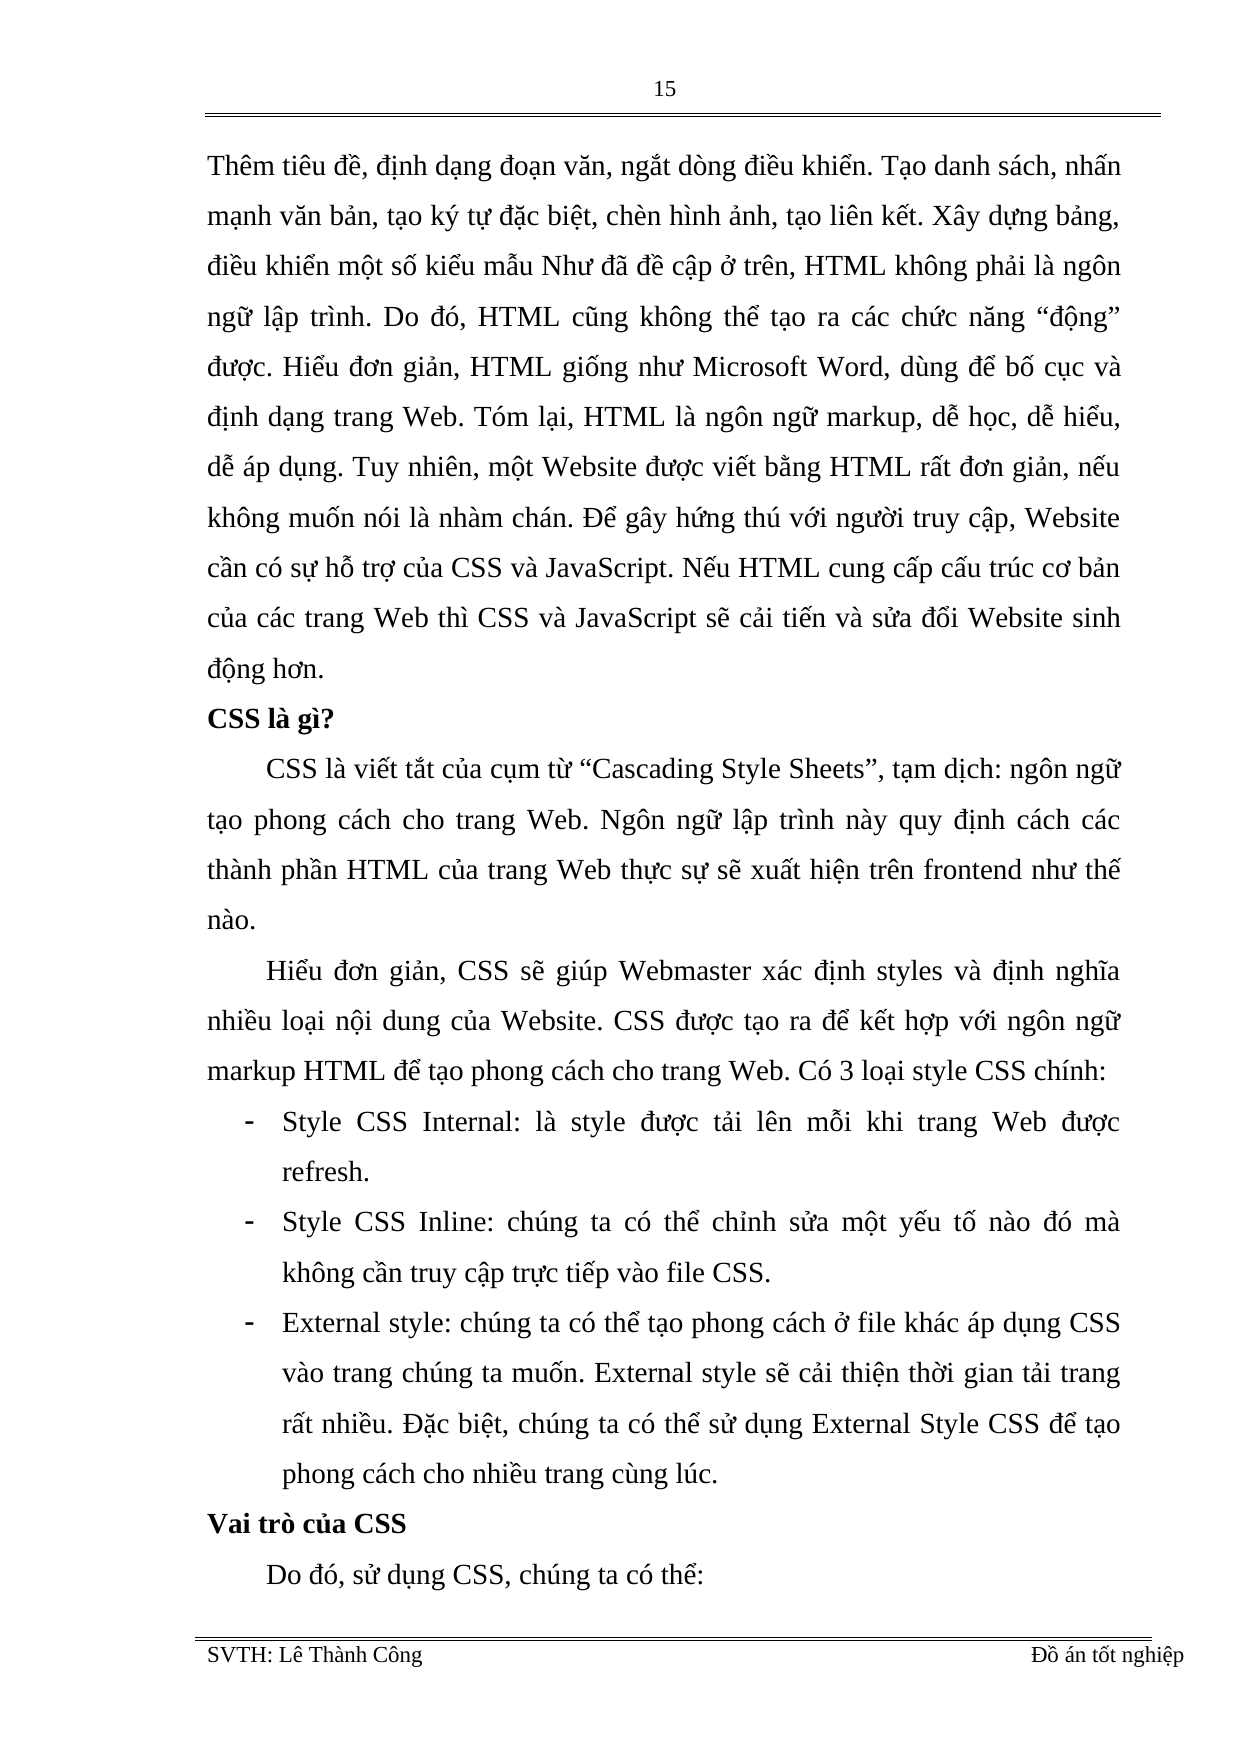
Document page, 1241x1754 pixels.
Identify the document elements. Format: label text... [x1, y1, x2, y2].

list External style: chúng ta có thể tạo phong cách ở file khác áp dụng CSS vào trang chúng ta muốn. External style sẽ cải thiện thời gian tải trang rất nhiều. Đặc biệt, chúng ta có thể sử dụng External Style CSS để tạo phong cách cho nhiều trang cùng lúc. [244, 1305, 1122, 1490]
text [207, 148, 1122, 684]
text Hiểu đơn giản, CSS sẽ giúp Webmaster xác định styles và định nghĩa nhiều loại nội dung của Website. CSS được tạo ra để kết hợp với ngôn ngữ markup HTML để tạo phong cách cho trang Web. Có 3 loại style CSS chính: [207, 953, 1122, 1087]
text Do đó, sử dụng CSS, chúng ta có thể: [207, 1557, 1122, 1590]
list Style CSS Inline: chúng ta có thể chỉnh sửa một yếu tố nào đó mà không cần truy cập trực tiếp vào file CSS. [244, 1204, 1122, 1288]
text CSS là gì? [207, 701, 1122, 735]
text CSS là viết tắt của cụm từ “Cascading Style Sheets”, tạm dịch: ngôn ngữ tạo phong cách cho trang Web. Ngôn ngữ lập trình này quy định cách các thành phần HTML của trang Web thực sự sẽ xuất hiện trên frontend như thế nào. [207, 751, 1122, 936]
text Vai trò của CSS [207, 1506, 1122, 1540]
list Style CSS Internal: là style được tải lên mỗi khi trang Web được refresh. [244, 1104, 1122, 1188]
